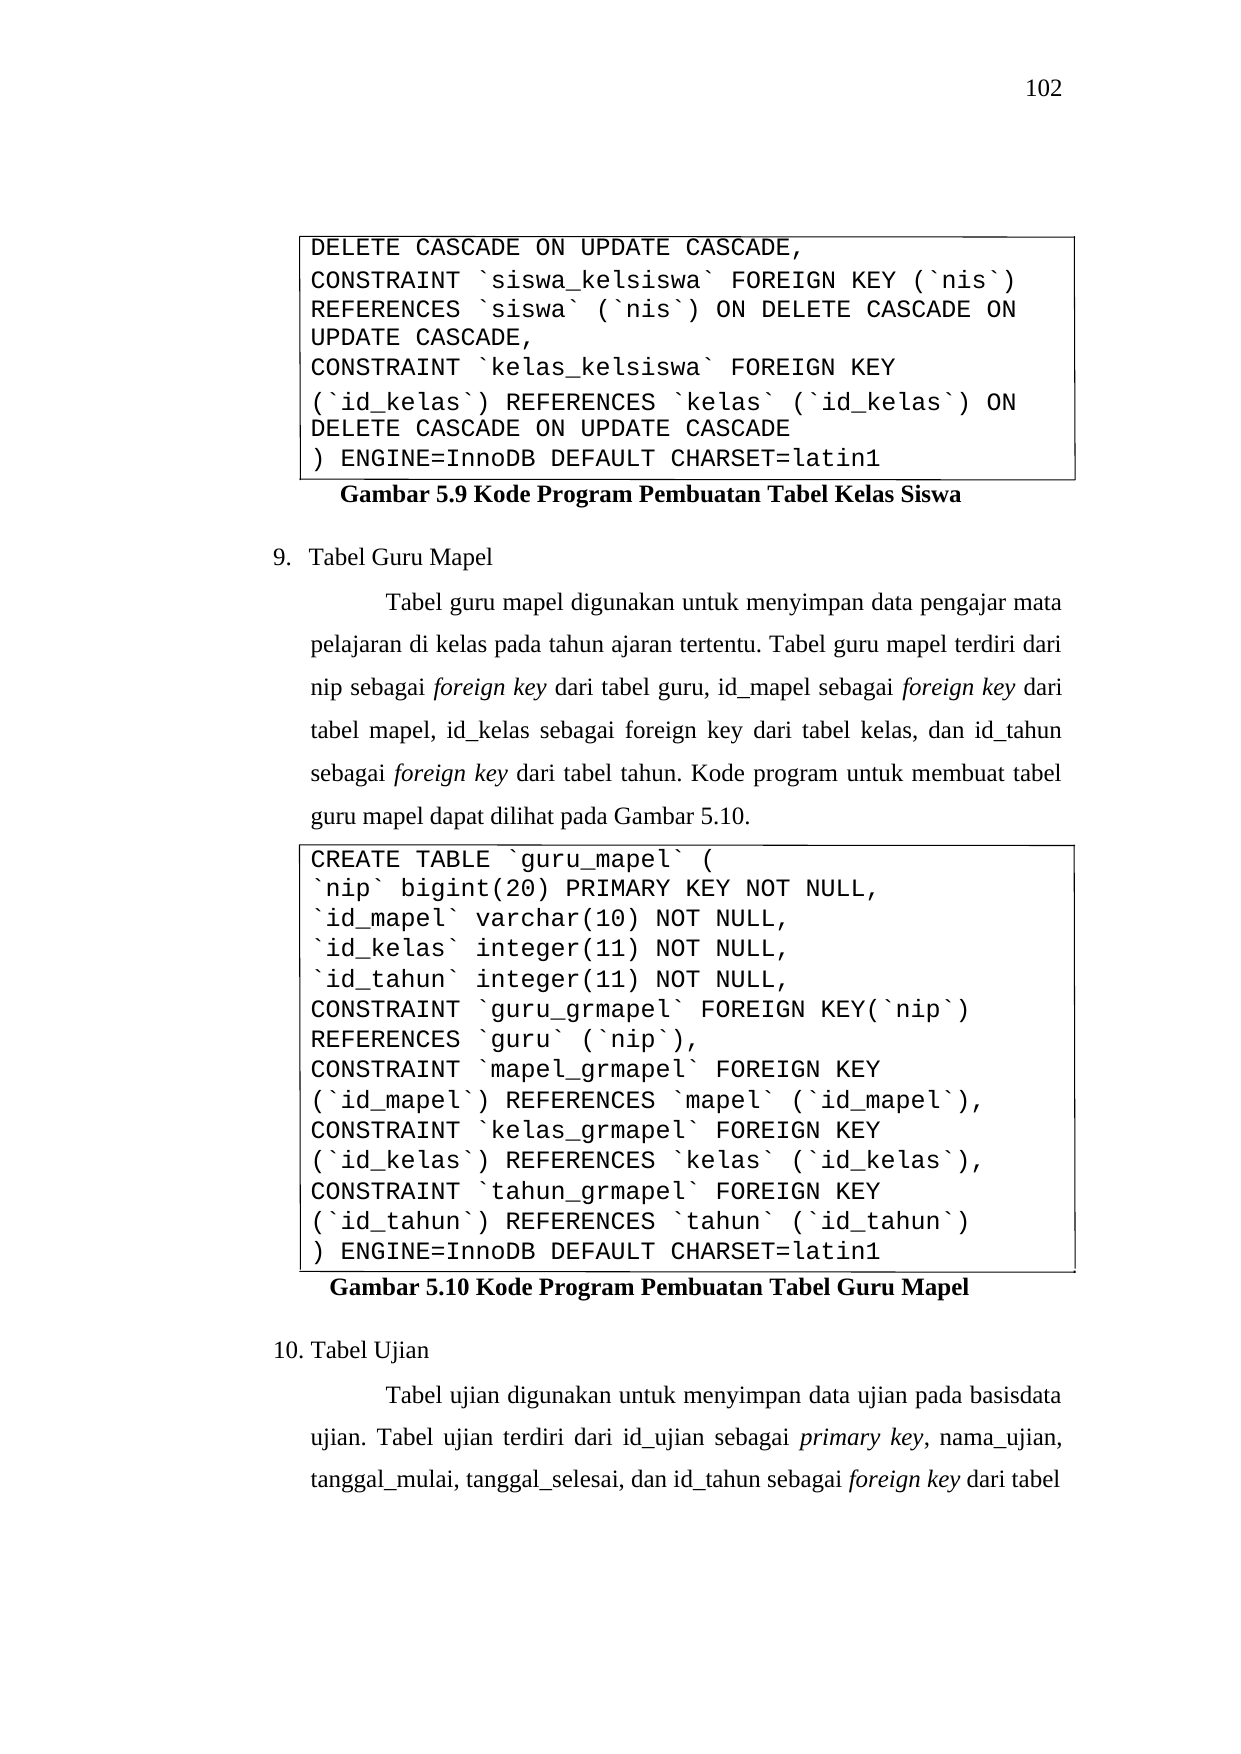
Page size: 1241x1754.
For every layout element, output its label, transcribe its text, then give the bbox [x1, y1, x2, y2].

text Gambar 5.9 Kode Program Pembuatan Tabel Kelas Siswa [339, 479, 1090, 508]
text Tabel guru mapel digunakan untuk menyimpan data pengajar mata pelajaran di kelas pada tahun ajaran tertentu. Tabel guru mapel terdiri dari nip sebagai foreign key dari tabel guru, id_mapel sebagai foreign key dari tabel mapel, id_kelas sebagai foreign key dari tabel kelas, dan id_tahun sebagai foreign key dari tabel tahun. Kode program untuk membuat tabel guru mapel dapat dilihat pada Gambar 5.10. [310, 587, 1062, 829]
text Gambar 5.10 Kode Program Pembuatan Tabel Guru Mapel [329, 1272, 1090, 1301]
text `id_tahun` integer(11) NOT NULL, [310, 966, 1090, 995]
text CONSTRAINT `tahun_grmapel` FOREIGN KEY [310, 1178, 1090, 1207]
text (`id_mapel`) REFERENCES `mapel` (`id_mapel`), [310, 1087, 1090, 1116]
text CONSTRAINT `siswa_kelsiswa` FOREIGN KEY (`nis`) REFERENCES `siswa` (`nis`) ON DELETE CASCADE ON UPDATE CASCADE, [310, 268, 1017, 353]
text `nip` bigint(20) PRIMARY KEY NOT NULL, [310, 875, 1090, 904]
text CONSTRAINT `mapel_grmapel` FOREIGN KEY [310, 1057, 1090, 1085]
text (`id_tahun`) REFERENCES `tahun` (`id_tahun`) [310, 1208, 1090, 1237]
text ) ENGINE=InnoDB DEFAULT CHARSET=latin1 [310, 1238, 1090, 1267]
text `id_mapel` varchar(10) NOT NULL, [310, 906, 1090, 934]
text ) ENGINE=InnoDB DEFAULT CHARSET=latin1 [310, 446, 1090, 474]
text 10. Tabel Ujian [273, 1336, 1090, 1364]
text CONSTRAINT `kelas_grmapel` FOREIGN KEY [310, 1118, 1090, 1146]
text (`id_kelas`) REFERENCES `kelas` (`id_kelas`), [310, 1148, 1090, 1176]
text 102 [1025, 73, 1090, 101]
text Tabel ujian digunakan untuk menyimpan data ujian pada basisdata ujian. Tabel ujian terdiri dari id_ujian sebagai primary key, nama_ujian, tanggal_mulai, tanggal_selesai, dan id_tahun sebagai foreign key dari tabel [310, 1380, 1062, 1493]
text `id_kelas` integer(11) NOT NULL, [310, 936, 1090, 964]
text CONSTRAINT `guru_grmapel` FOREIGN KEY(`nip`) [310, 997, 1090, 1025]
text CONSTRAINT `kelas_kelsiswa` FOREIGN KEY [310, 355, 1090, 383]
text CREATE TABLE `guru_mapel` ( [310, 846, 1090, 873]
text DELETE CASCADE ON UPDATE CASCADE, [310, 235, 1090, 263]
text (`id_kelas`) REFERENCES `kelas` (`id_kelas`) ON DELETE CASCADE ON UPDATE CASCADE [310, 388, 1017, 443]
text 9. Tabel Guru Mapel [273, 542, 1090, 571]
text REFERENCES `guru` (`nip`), [310, 1027, 1090, 1055]
